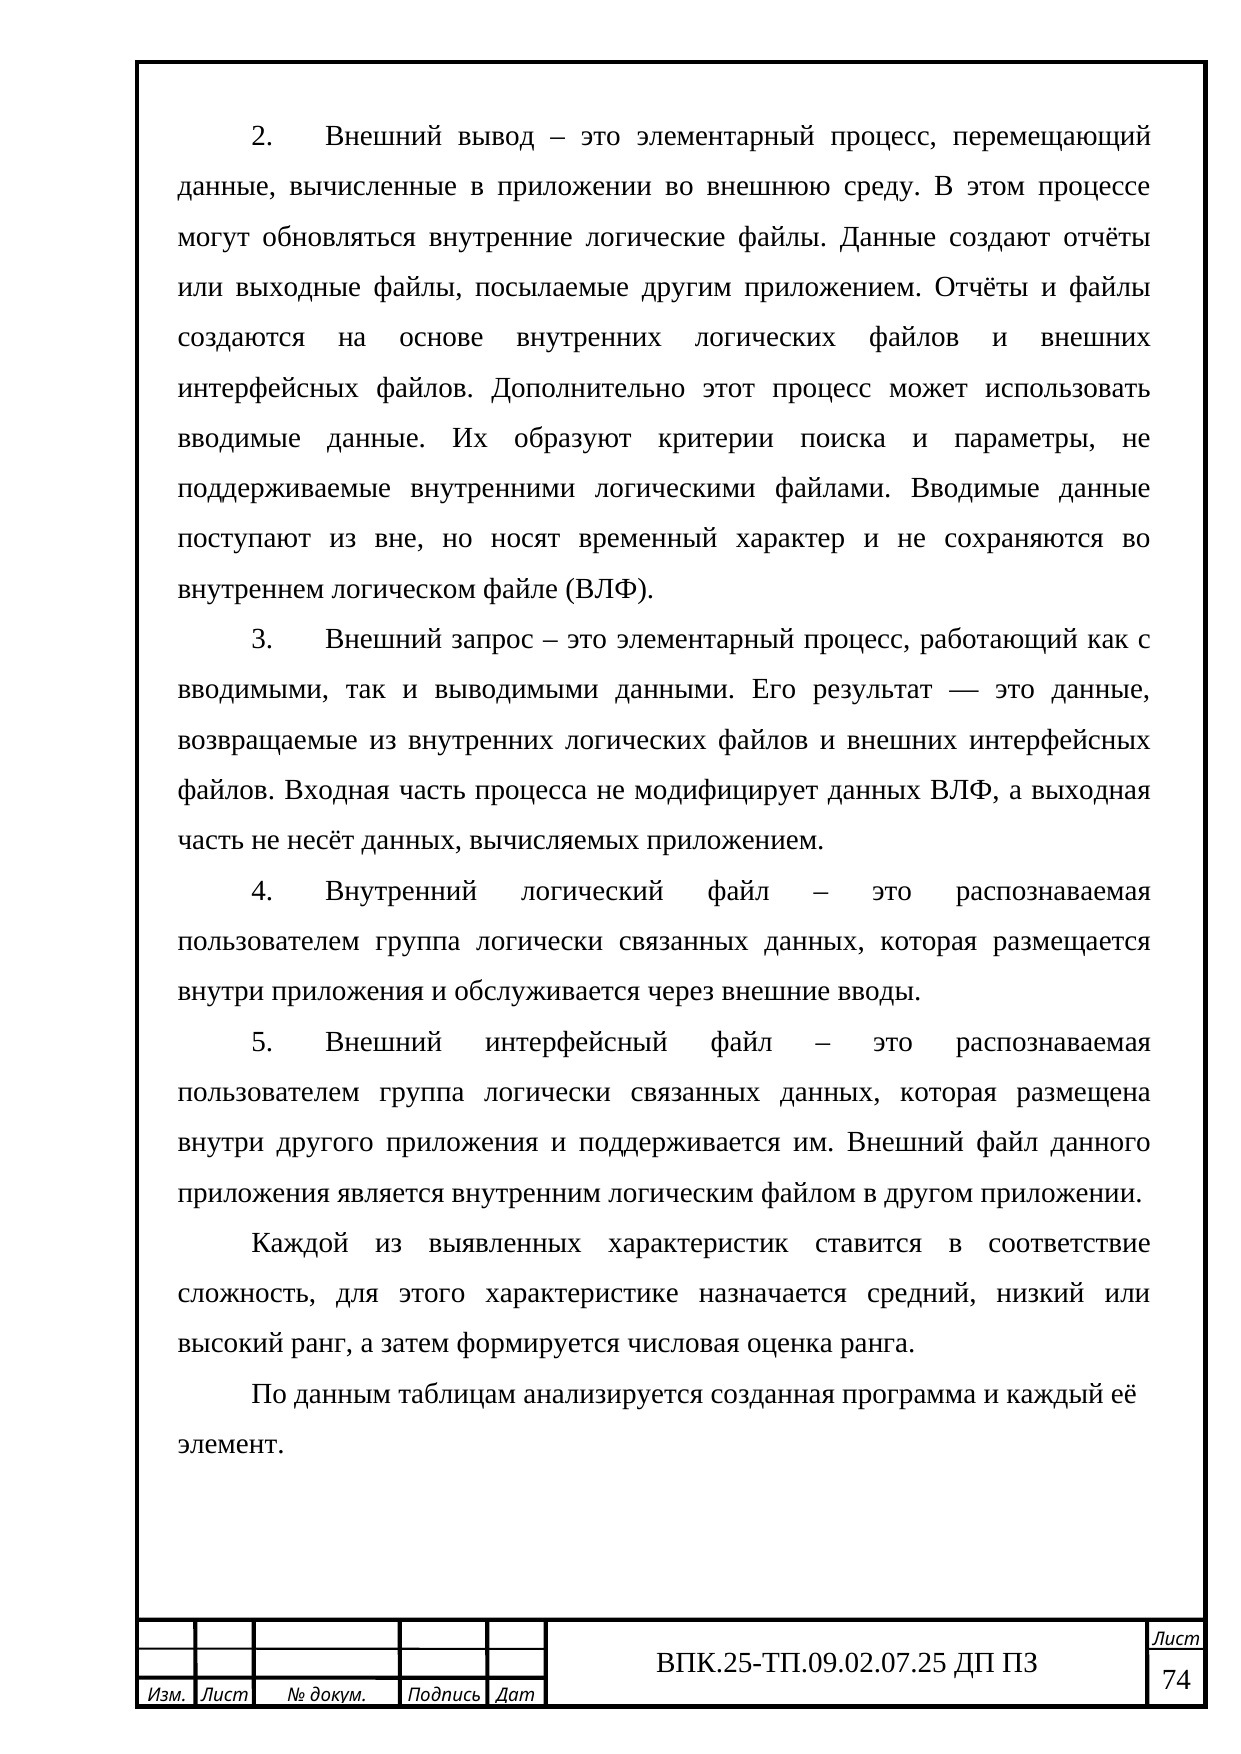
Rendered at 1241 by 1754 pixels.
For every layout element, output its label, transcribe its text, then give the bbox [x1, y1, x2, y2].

list Внешний интерфейсный файл – это распознаваемая пользователем группа логически связанных данных, которая размещена внутри другого приложения и поддерживается им. Внешний файл данного приложения является внутренним логическим файлом в другом приложении. [177, 1024, 1152, 1208]
text Каждой из выявленных характеристик ставится в соответствие сложность, для этого характеристике назначается средний, низкий или высокий ранг, а затем формируется числовая оценка ранга. [177, 1225, 1152, 1359]
list Внутренний логический файл – это распознаваемая пользователем группа логически связанных данных, которая размещается внутри приложения и обслуживается через внешние вводы. [177, 873, 1152, 1007]
text По данным таблицам анализируется созданная программа и каждый её элемент. [177, 1376, 1152, 1460]
list Внешний запрос – это элементарный процесс, работающий как с вводимыми, так и выводимыми данными. Его результат — это данные, возвращаемые из внутренних логических файлов и внешних интерфейсных файлов. Входная часть процесса не модифицирует данных ВЛФ, а выходная часть не несёт данных, вычисляемых приложением. [177, 621, 1152, 856]
list Внешний вывод – это элементарный процесс, перемещающий данные, вычисленные в приложении во внешнюю среду. В этом процессе могут обновляться внутренние логические файлы. Данные создают отчёты или выходные файлы, посылаемые другим приложением. Отчёты и файлы создаются на основе внутренних логических файлов и внешних интерфейсных файлов. Дополнительно этот процесс может использовать вводимые данные. Их образуют критерии поиска и параметры, не поддерживаемые внутренними логическими файлами. Вводимые данные поступают из вне, но носят временный характер и не сохраняются во внутреннем логическом файле (ВЛФ). [177, 118, 1152, 604]
